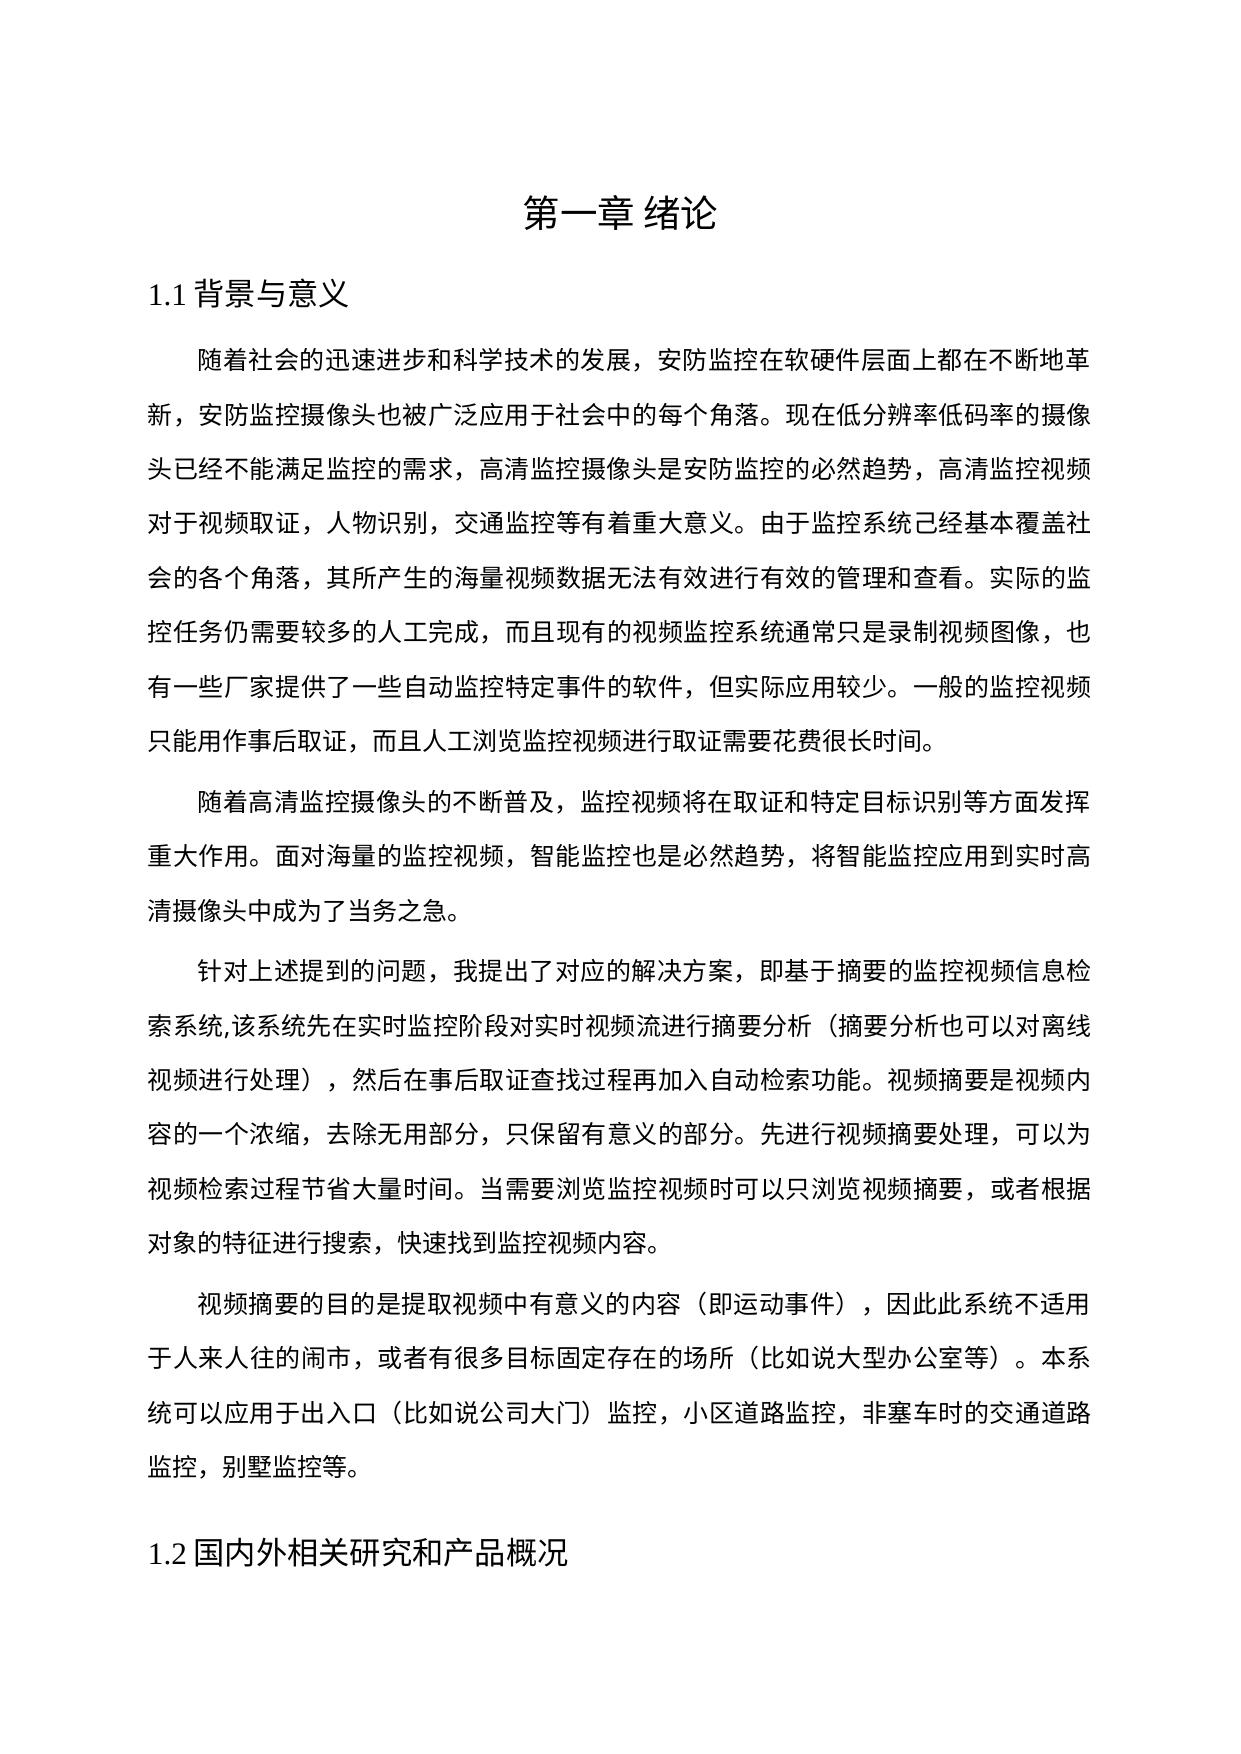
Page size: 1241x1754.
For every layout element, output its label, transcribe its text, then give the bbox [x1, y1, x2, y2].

text 随着高清监控摄像头的不断普及，监控视频将在取证和特定目标识别等方面发挥重大作用。面对海量的监控视频，智能监控也是必然趋势，将智能监控应用到实时高清摄像头中成为了当务之急。 [148, 782, 1092, 927]
list 背景与意义 [148, 259, 1092, 324]
list 国内外相关研究和产品概况 [148, 1518, 1092, 1583]
text 针对上述提到的问题，我提出了对应的解决方案，即基于摘要的监控视频信息检索系统,该系统先在实时监控阶段对实时视频流进行摘要分析（摘要分析也可以对离线视频进行处理），然后在事后取证查找过程再加入自动检索功能。视频摘要是视频内容的一个浓缩，去除无用部分，只保留有意义的部分。先进行视频摘要处理，可以为视频检索过程节省大量时间。当需要浏览监控视频时可以只浏览视频摘要，或者根据对象的特征进行搜索，快速找到监控视频内容。 [148, 952, 1092, 1260]
text 视频摘要的目的是提取视频中有意义的内容（即运动事件），因此此系统不适用于人来人往的闹市，或者有很多目标固定存在的场所（比如说大型办公室等）。本系统可以应用于出入口（比如说公司大门）监控，小区道路监控，非塞车时的交通道路监控，别墅监控等。 [148, 1284, 1092, 1484]
list 绪论 [148, 178, 1092, 243]
text 随着社会的迅速进步和科学技术的发展，安防监控在软硬件层面上都在不断地革新，安防监控摄像头也被广泛应用于社会中的每个角落。现在低分辨率低码率的摄像头已经不能满足监控的需求，高清监控摄像头是安防监控的必然趋势，高清监控视频对于视频取证，人物识别，交通监控等有着重大意义。由于监控系统己经基本覆盖社会的各个角落，其所产生的海量视频数据无法有效进行有效的管理和查看。实际的监控任务仍需要较多的人工完成，而且现有的视频监控系统通常只是录制视频图像，也有一些厂家提供了一些自动监控特定事件的软件，但实际应用较少。一般的监控视频只能用作事后取证，而且人工浏览监控视频进行取证需要花费很长时间。 [148, 341, 1092, 758]
